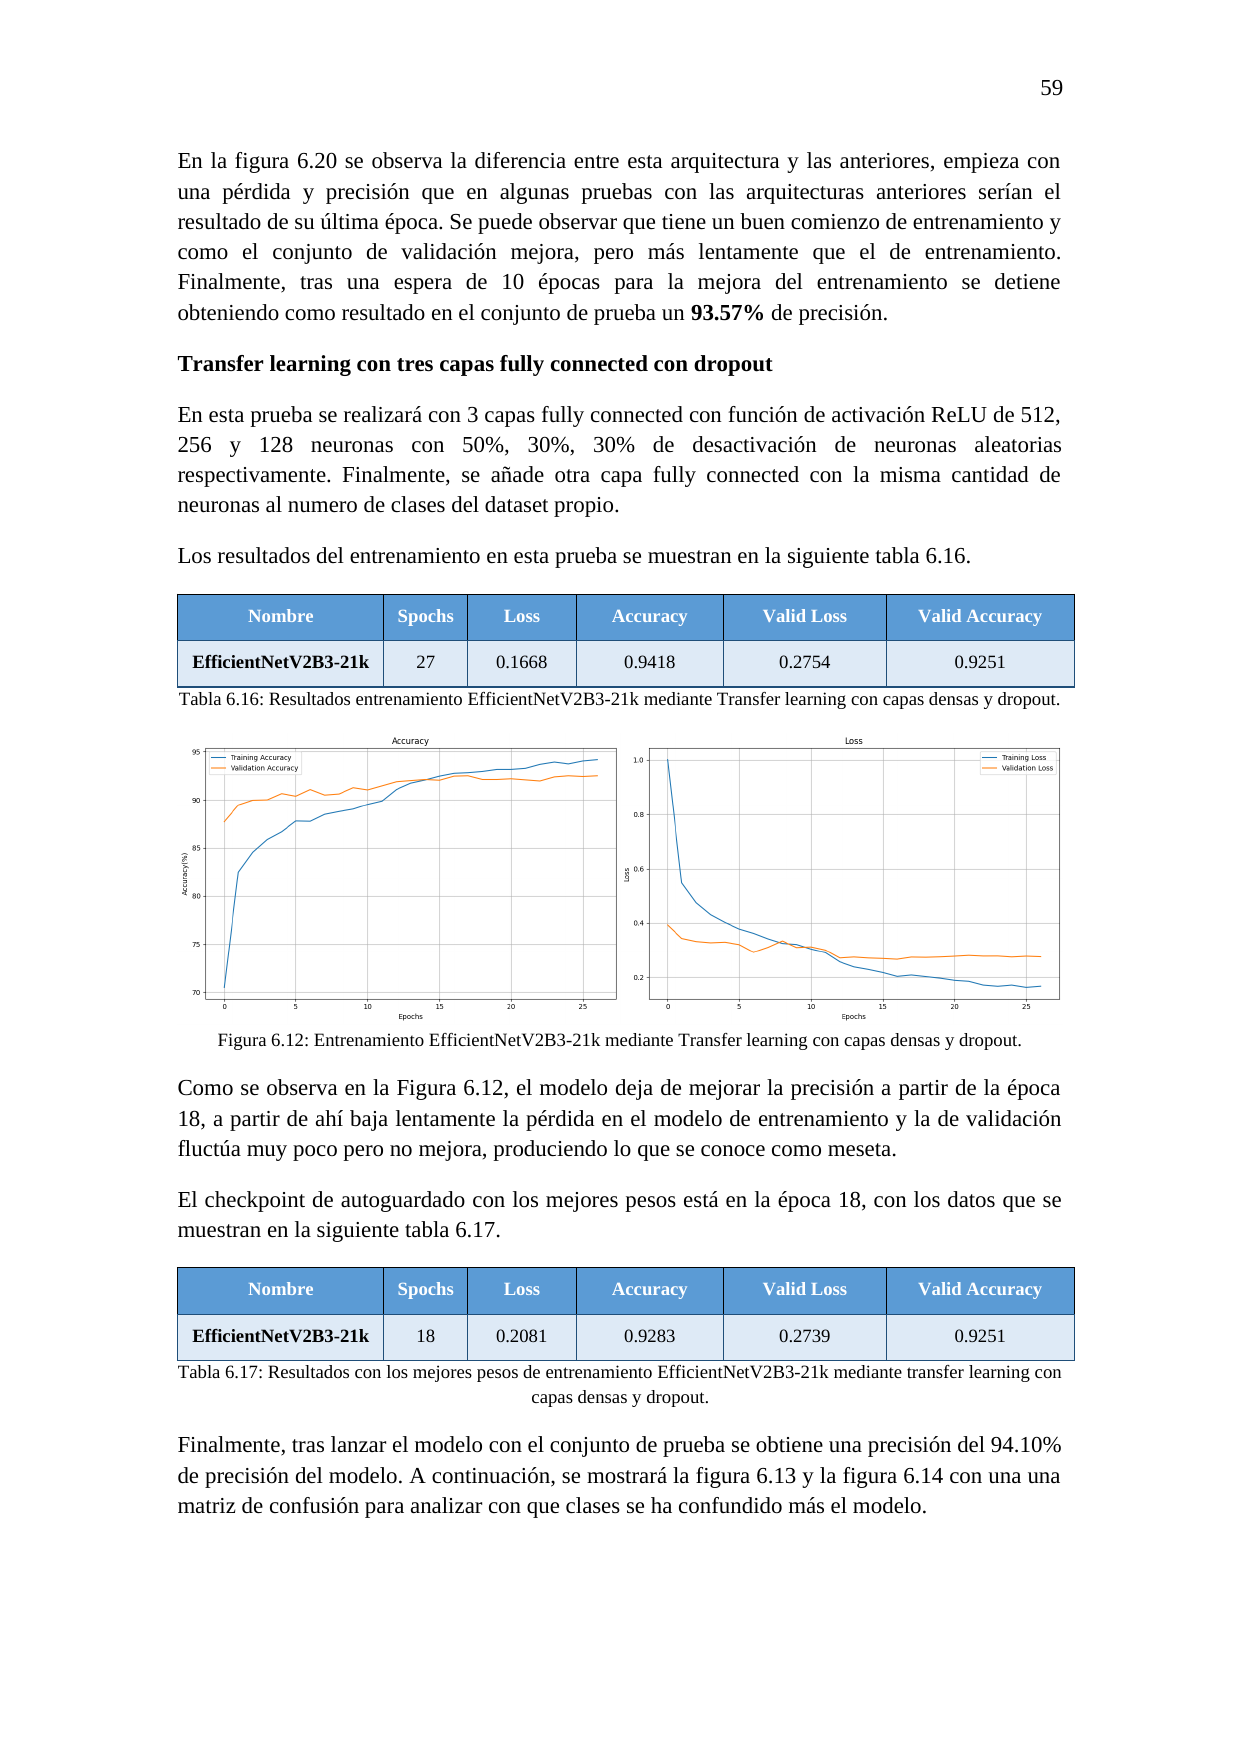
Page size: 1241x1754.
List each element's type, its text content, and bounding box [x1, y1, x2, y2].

table_header Nombre [178, 595, 383, 640]
table_cell EfficientNetV2B3-21k [178, 641, 383, 686]
table_header Valid Accuracy [887, 595, 1074, 640]
text Tabla 6.17: Resultados con los mejores pesos de entrenamiento EfficientNetV2B3-21k mediante transfer learning con capas densas y dropout. [177, 1361, 1063, 1407]
table_header Valid Loss [724, 1268, 886, 1314]
text Finalmente, tras lanzar el modelo con el conjunto de prueba se obtiene una precisión del 94.10% de precisión del modelo. A continuación, se mostrará la figura 6.13 y la figura 6.14 con una una matriz de confusión para analizar con que clases se ha confundido más el modelo. [177, 1432, 1063, 1518]
table_header Valid Loss [724, 595, 886, 640]
table_cell 0.2081 [468, 1315, 576, 1360]
text El checkpoint de autoguardado con los mejores pesos está en la época 18, con los datos que se muestran en la siguiente tabla 6.17. [177, 1186, 1063, 1242]
table_cell 0.9283 [577, 1315, 723, 1360]
table_cell 0.2739 [724, 1315, 886, 1360]
text Figura 6.12: Entrenamiento EfficientNetV2B3-21k mediante Transfer learning con capas densas y dropout. [177, 1029, 1063, 1050]
table_header Spochs [384, 595, 467, 640]
text En la figura 6.20 se observa la diferencia entre esta arquitectura y las anteriores, empieza con una pérdida y precisión que en algunas pruebas con las arquitecturas anteriores serían el resultado de su última época. Se puede observar que tiene un buen comienzo de entrenamiento y como el conjunto de validación mejora, pero más lentamente que el de entrenamiento. Finalmente, tras una espera de 10 épocas para la mejora del entrenamiento se detiene obteniendo como resultado en el conjunto de prueba un 93.57% de precisión. [177, 148, 1063, 325]
table_cell 18 [384, 1315, 467, 1360]
table_cell 0.2754 [724, 641, 886, 686]
table_header Loss [468, 1268, 576, 1314]
table_cell 27 [384, 641, 467, 686]
picture [177, 733, 1063, 1025]
text Los resultados del entrenamiento en esta prueba se muestran en la siguiente tabla 6.16. [177, 542, 1063, 569]
table_header Loss [468, 595, 576, 640]
table_header Valid Accuracy [887, 1268, 1074, 1314]
text En esta prueba se realizará con 3 capas fully connected con función de activación ReLU de 512, 256 y 128 neuronas con 50%, 30%, 30% de desactivación de neuronas aleatorias respectivamente. Finalmente, se añade otra capa fully connected con la misma cantidad de neuronas al numero de clases del dataset propio. [177, 401, 1063, 518]
text Transfer learning con tres capas fully connected con dropout [177, 350, 1063, 376]
table_header Accuracy [577, 595, 723, 640]
text Tabla 6.16: Resultados entrenamiento EfficientNetV2B3-21k mediante Transfer learning con capas densas y dropout. [177, 688, 1063, 709]
table_cell 0.9251 [887, 641, 1074, 686]
table_cell EfficientNetV2B3-21k [178, 1315, 383, 1360]
table_header Accuracy [577, 1268, 723, 1314]
text Como se observa en la Figura 6.12, el modelo deja de mejorar la precisión a partir de la época 18, a partir de ahí baja lentamente la pérdida en el modelo de entrenamiento y la de validación fluctúa muy poco pero no mejora, produciendo lo que se conoce como meseta. [177, 1074, 1063, 1161]
table_header Nombre [178, 1268, 383, 1314]
table_cell 0.9251 [887, 1315, 1074, 1360]
table_cell 0.9418 [577, 641, 723, 686]
table_header Spochs [384, 1268, 467, 1314]
table_cell 0.1668 [468, 641, 576, 686]
